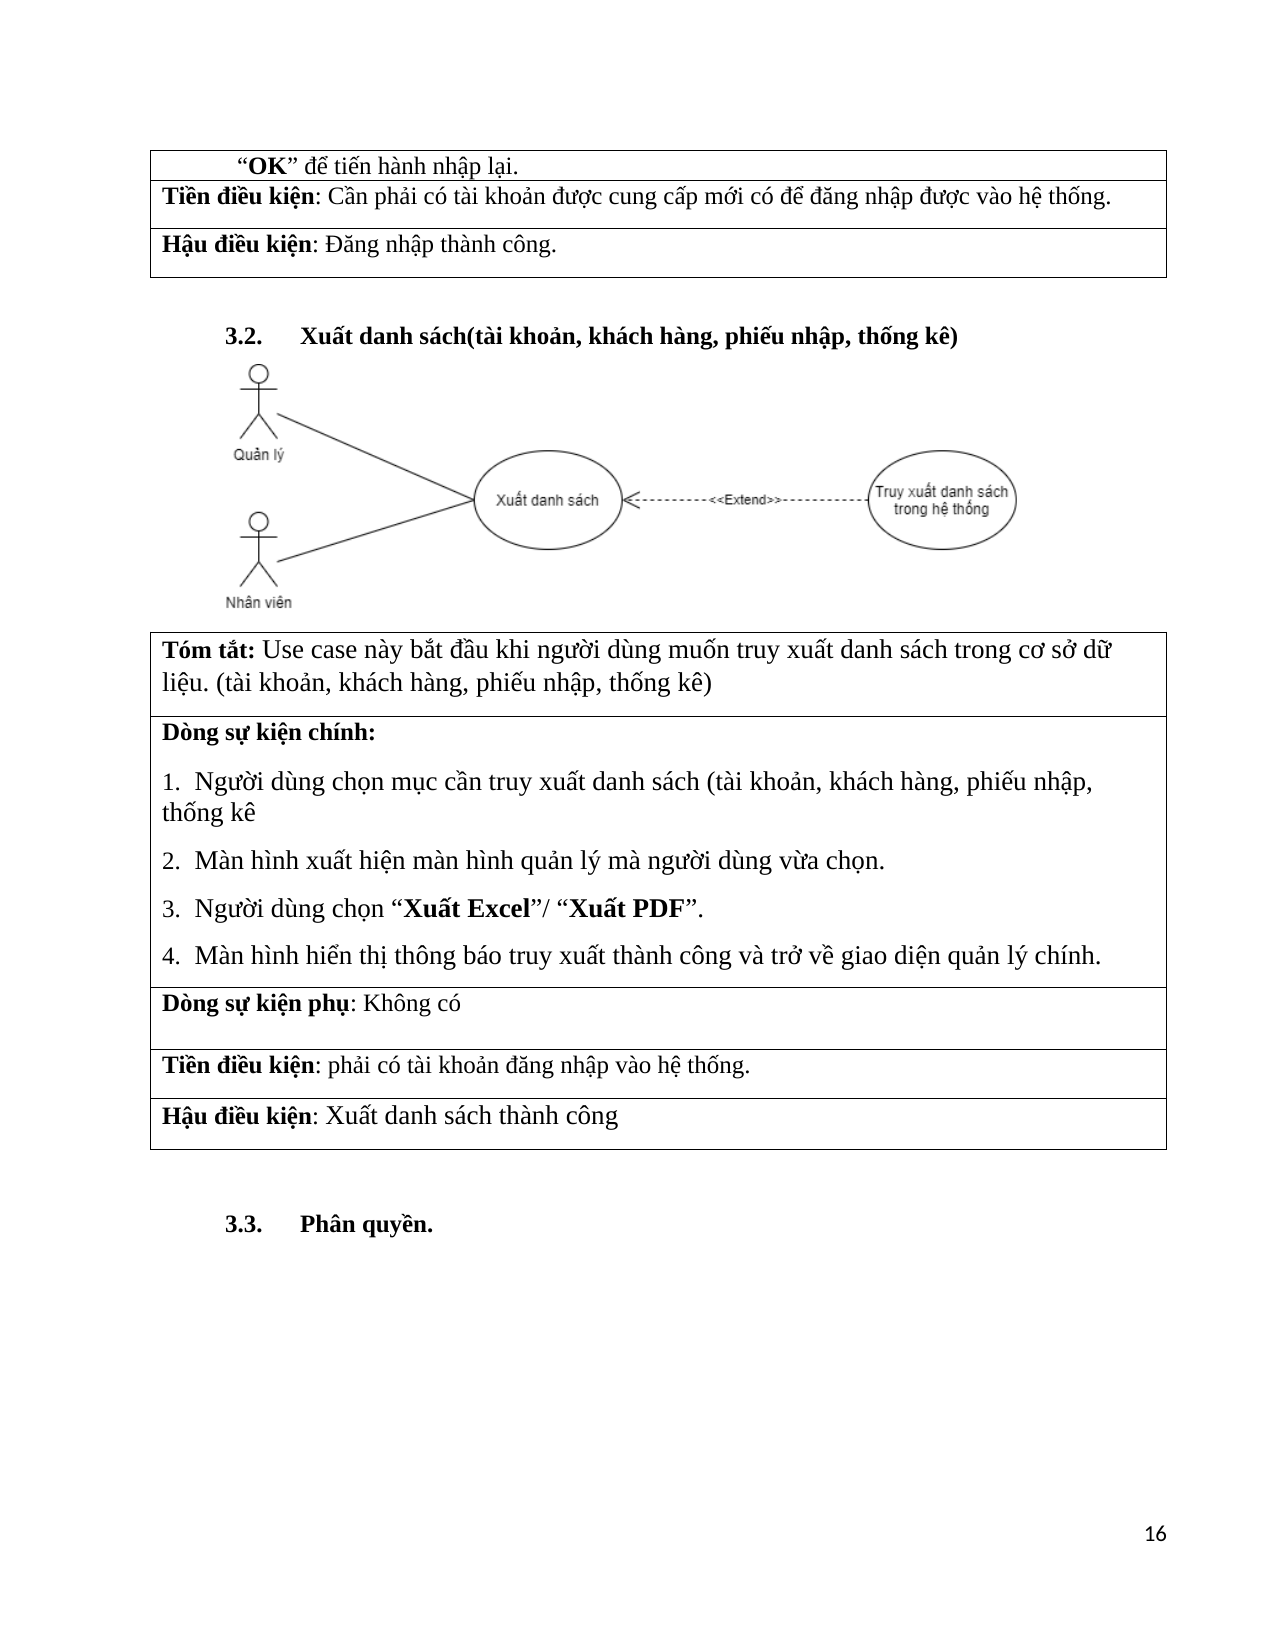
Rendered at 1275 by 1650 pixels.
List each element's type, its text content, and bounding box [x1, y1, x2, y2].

table_cell Dòng sự kiện phụ: Không có [151, 988, 1166, 1049]
table_cell Hậu điều kiện: Đăng nhập thành công. [151, 229, 1166, 277]
table_header Tóm tắt: Use case này bắt đầu khi người dùng muốn truy xuất danh sách trong cơ sở dữ liệu. (tài khoản, khách hàng, phiếu nhập, thống kê) [151, 633, 1166, 716]
picture [225, 364, 1017, 613]
table_cell Tiền điều kiện: phải có tài khoản đăng nhập vào hệ thống. [151, 1050, 1166, 1098]
table_cell Tiền điều kiện: Cần phải có tài khoản được cung cấp mới có để đăng nhập được vào hệ thống. [151, 181, 1166, 228]
list Xuất danh sách(tài khoản, khách hàng, phiếu nhập, thống kê) [225, 321, 1167, 350]
list Phân quyền. [225, 1209, 1167, 1238]
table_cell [151, 151, 1166, 180]
table_cell Dòng sự kiện chính: Người dùng chọn mục cần truy xuất danh sách (tài khoản, khách hàng, phiếu nhập, thống kê Màn hình xuất hiện màn hình quản lý mà người dùng vừa chọn. Người dùng chọn “Xuất Excel”/ “Xuất PDF”. Màn hình hiển thị thông báo truy xuất thành công và trở về giao diện quản lý chính. [151, 717, 1166, 987]
table_cell Hậu điều kiện: Xuất danh sách thành công [151, 1099, 1166, 1149]
